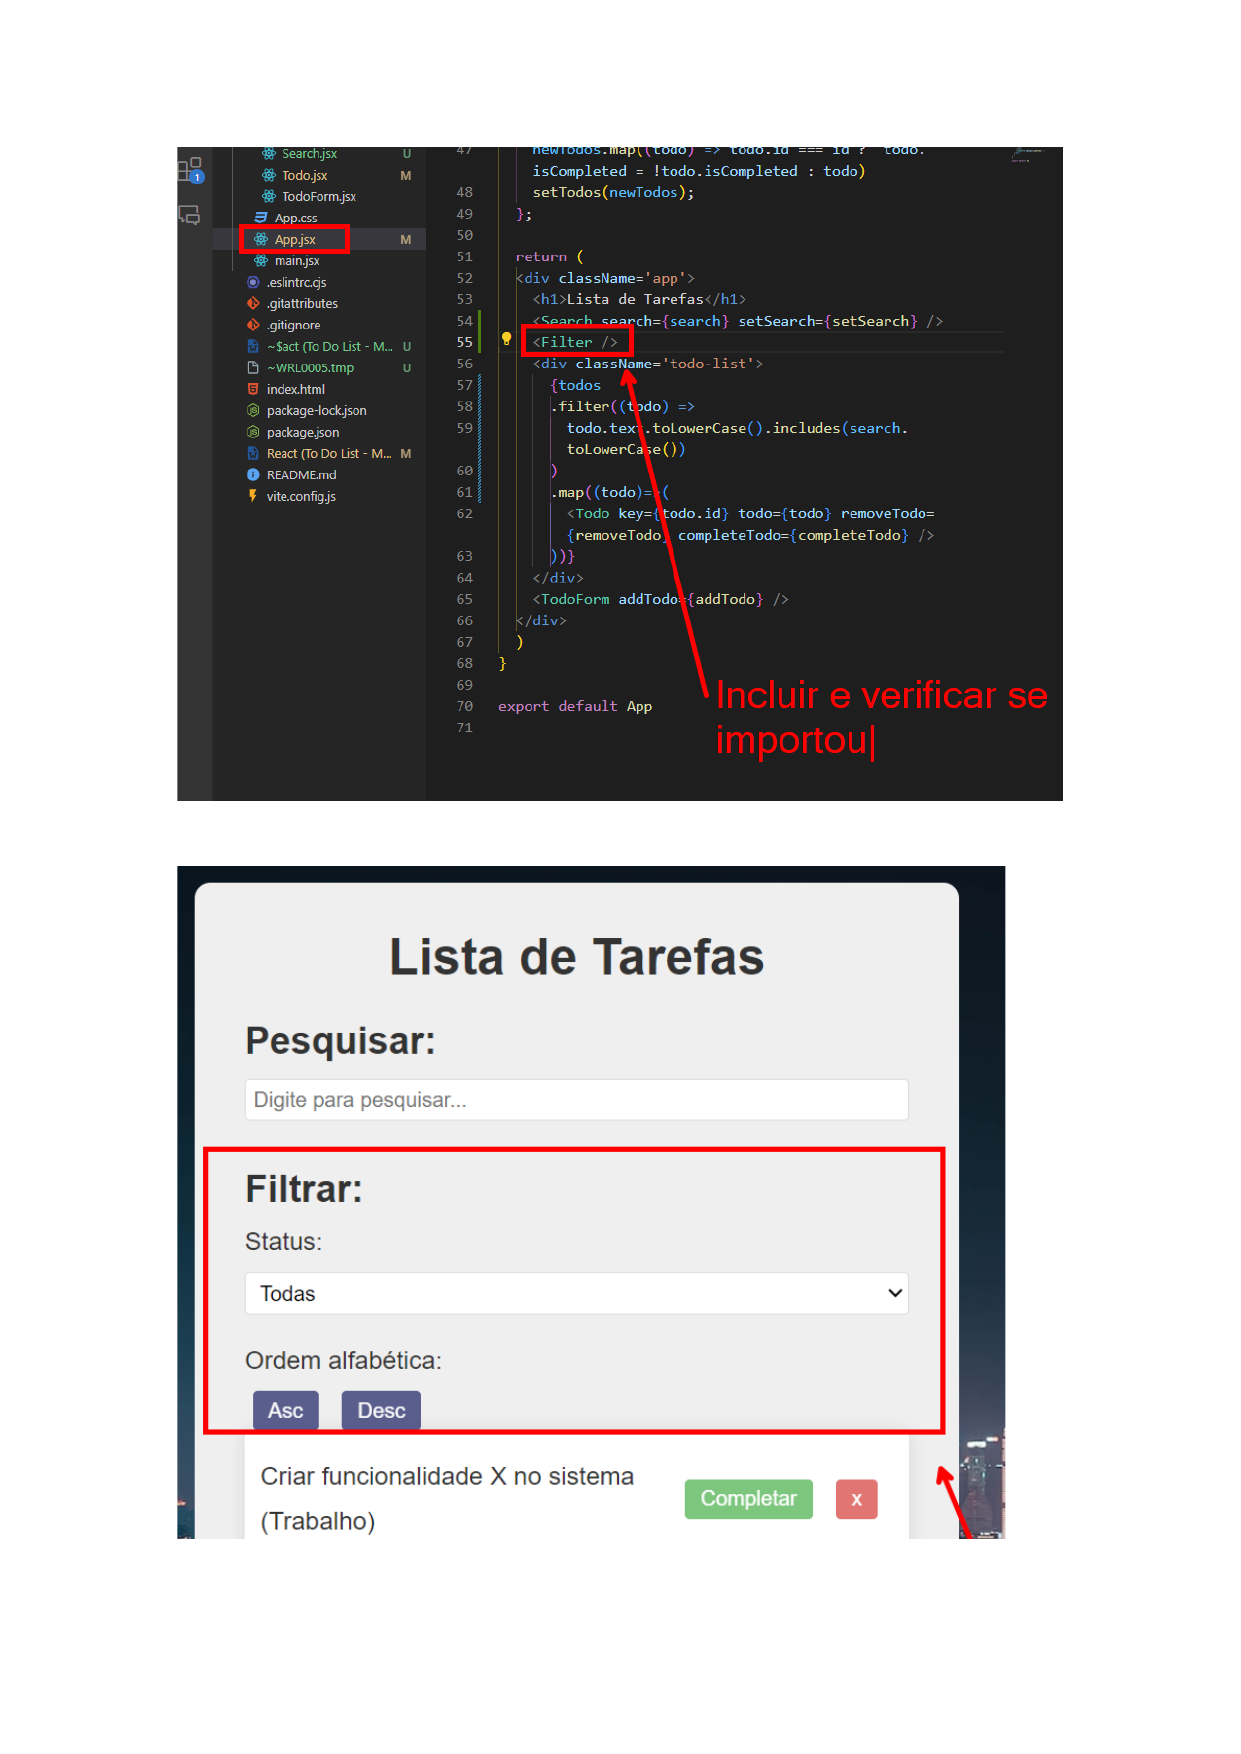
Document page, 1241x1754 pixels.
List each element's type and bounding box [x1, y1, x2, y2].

picture [177, 147, 1063, 801]
picture [177, 866, 1006, 1539]
